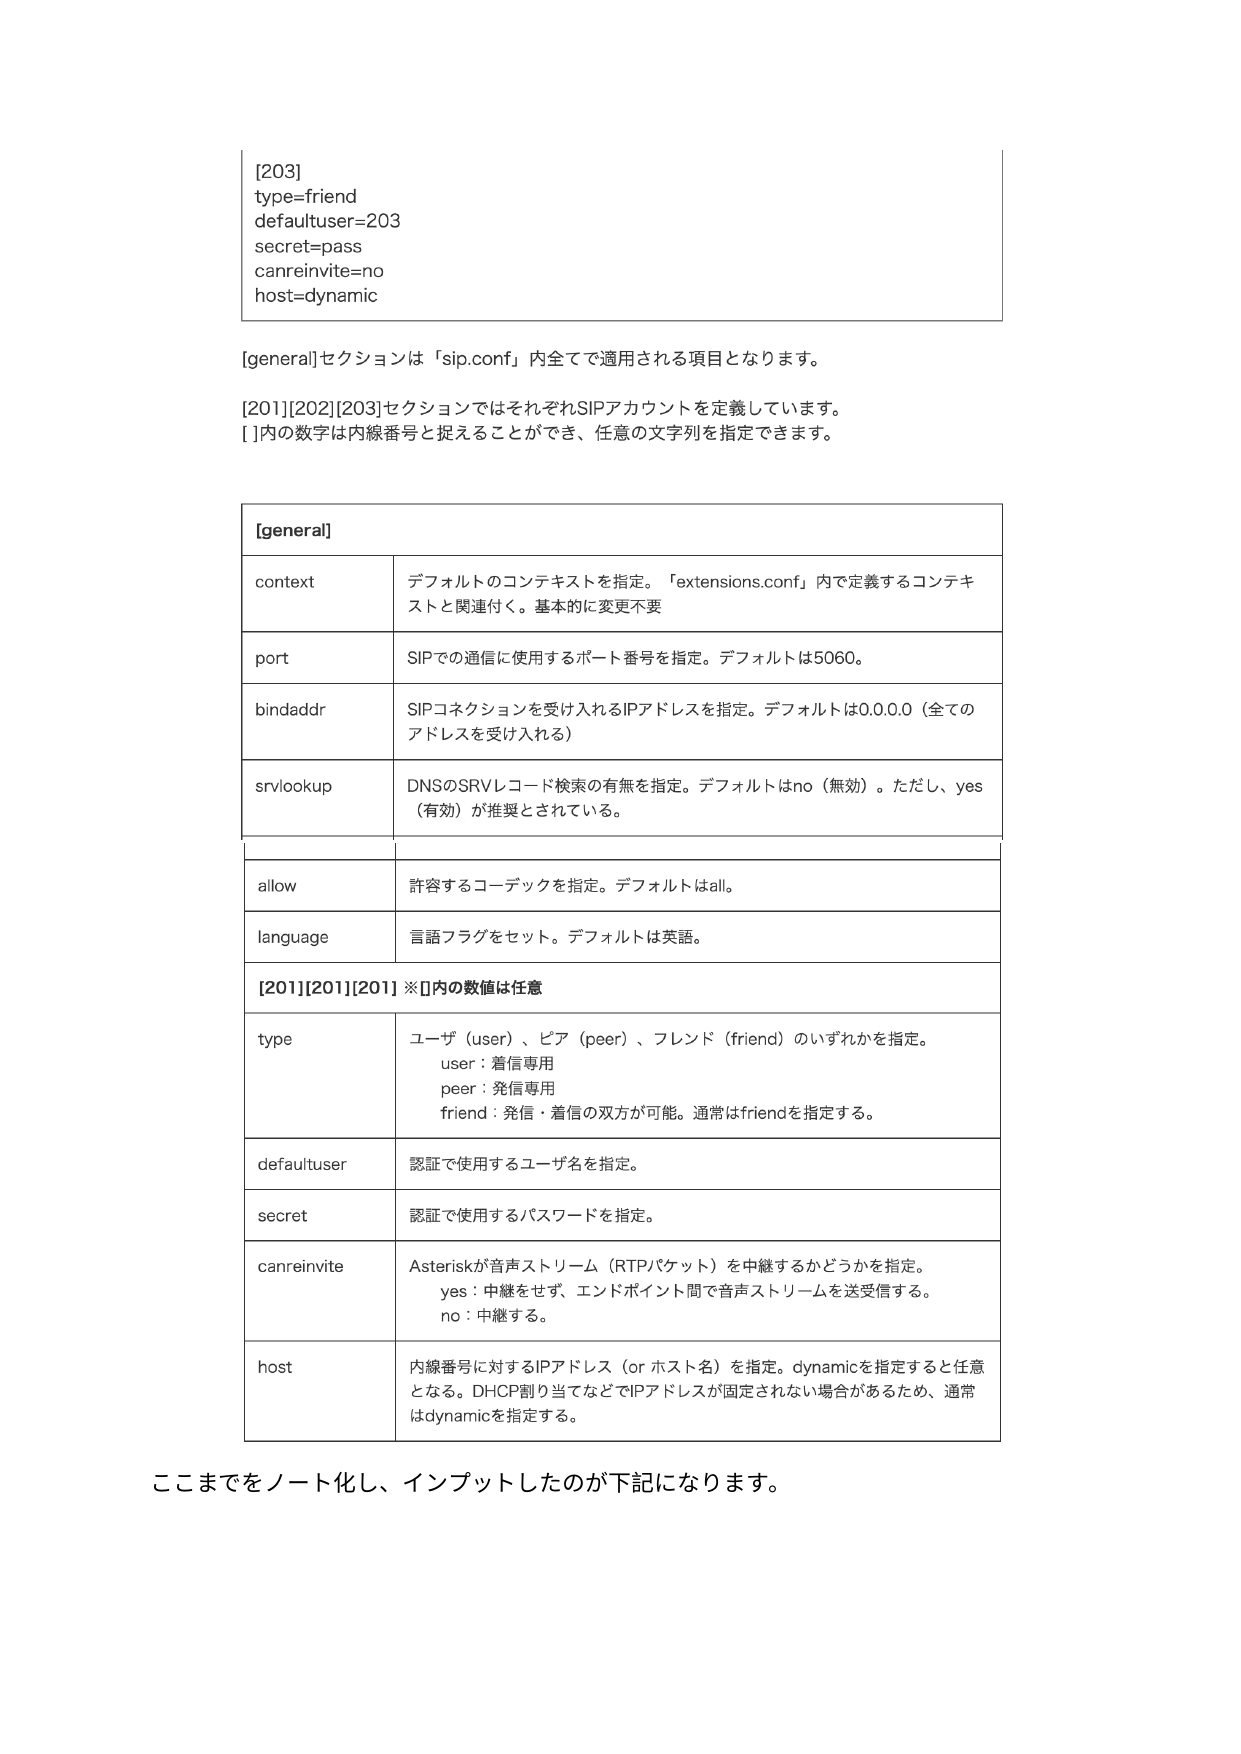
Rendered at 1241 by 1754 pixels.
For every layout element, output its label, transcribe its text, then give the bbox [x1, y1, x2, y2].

text ここまでをノート化し、インプットしたのが下記になります。 [150, 1465, 1090, 1498]
picture [223, 150, 1018, 840]
picture [226, 843, 1015, 1461]
